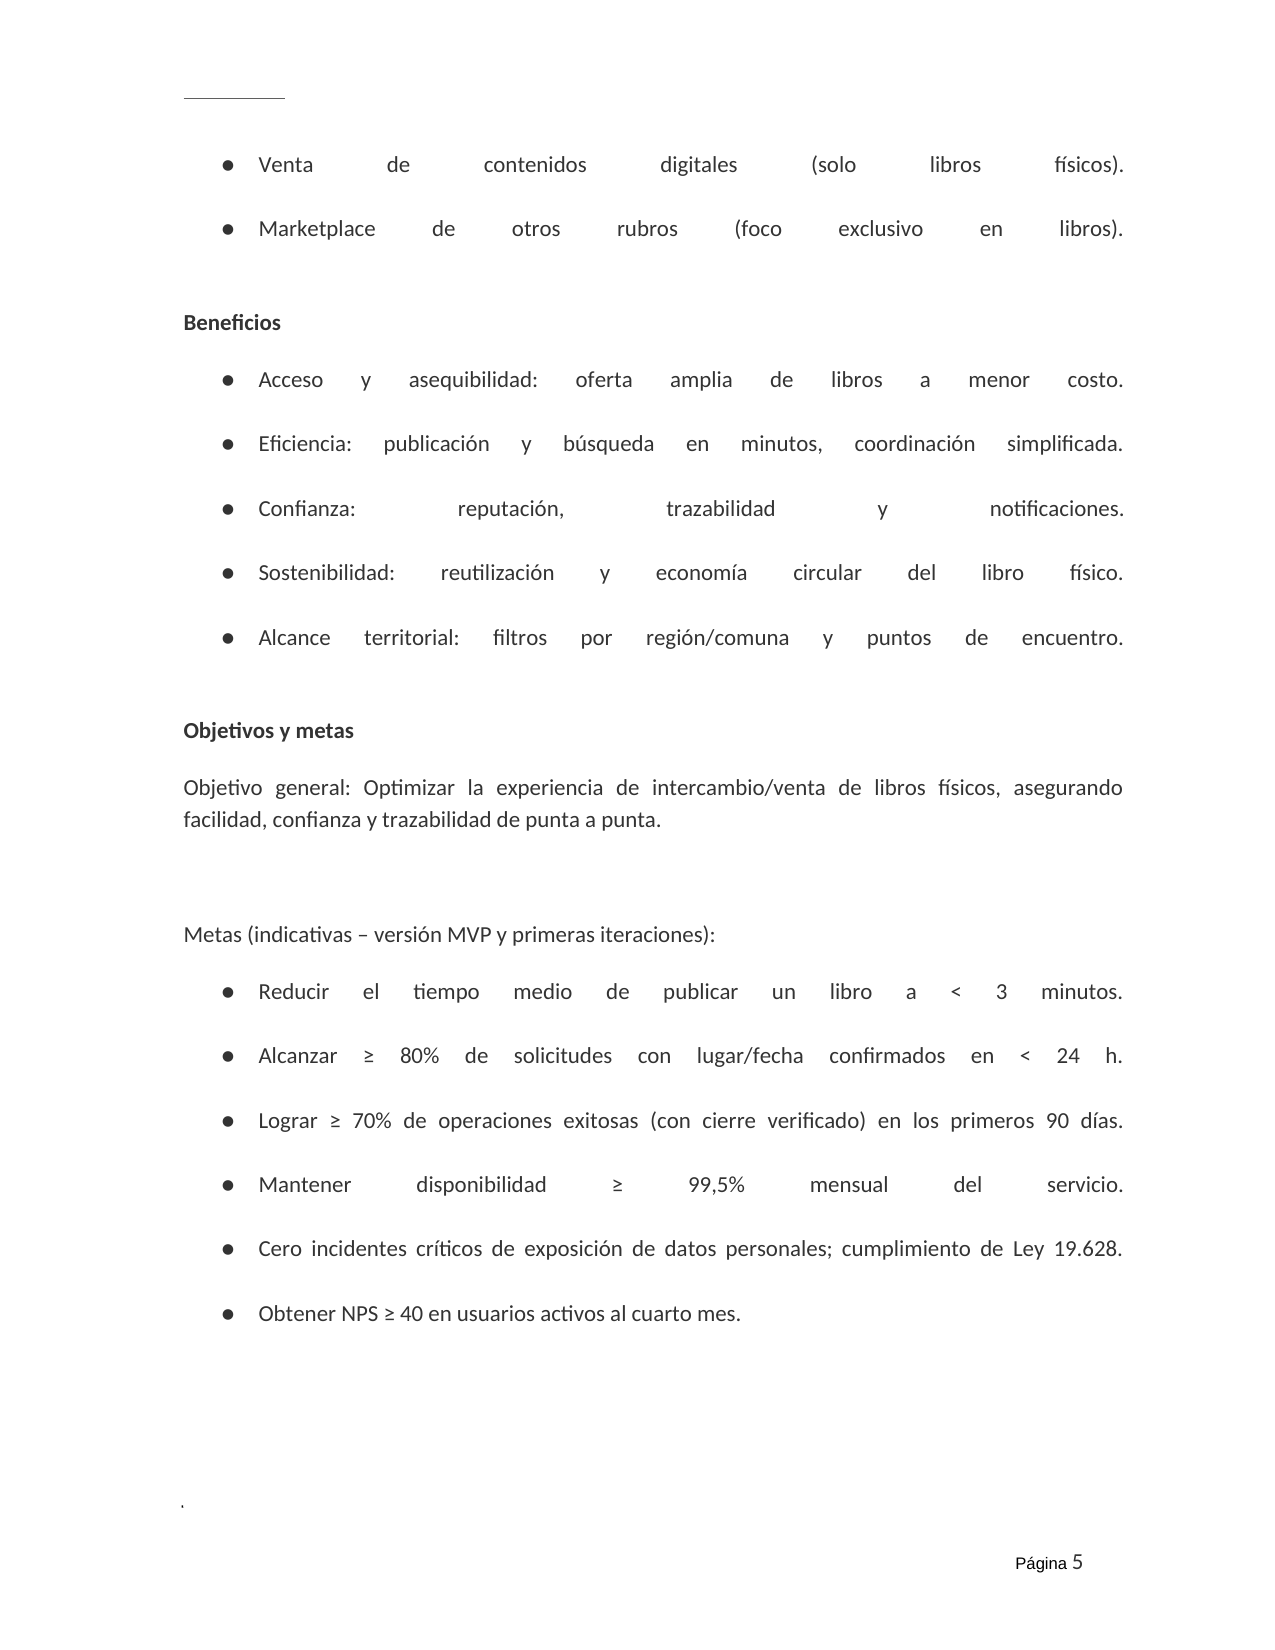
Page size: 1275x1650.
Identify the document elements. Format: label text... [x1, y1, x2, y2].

list Reducir el tiempo medio de publicar un libro a < 3 minutos. [221, 977, 1125, 1037]
list Cero incidentes críticos de exposición de datos personales; cumplimiento de Ley 19.628. [221, 1234, 1125, 1295]
list Venta de contenidos digitales (solo libros físicos). [221, 150, 1125, 210]
list Lograr ≥ 70% de operaciones exitosas (con cierre verificado) en los primeros 90 días. [221, 1106, 1125, 1166]
text Metas (indicativas – versión MVP y primeras iteraciones): [183, 920, 1125, 948]
text Beneficios [183, 308, 1125, 336]
list Marketplace de otros rubros (foco exclusivo en libros). [221, 214, 1125, 274]
list Alcance territorial: filtros por región/comuna y puntos de encuentro. [221, 623, 1125, 683]
list Alcanzar ≥ 80% de solicitudes con lugar/fecha confirmados en < 24 h. [221, 1041, 1125, 1102]
list Mantener disponibilidad ≥ 99,5% mensual del servicio. [221, 1170, 1125, 1230]
text Objetivo general: Optimizar la experiencia de intercambio/venta de libros físicos, asegurando facilidad, confianza y trazabilidad de punta a punta. [183, 773, 1125, 833]
list Confianza: reputación, trazabilidad y notificaciones. [221, 494, 1125, 554]
list Acceso y asequibilidad: oferta amplia de libros a menor costo. [221, 365, 1125, 425]
list Sostenibilidad: reutilización y economía circular del libro físico. [221, 558, 1125, 618]
list Eficiencia: publicación y búsqueda en minutos, coordinación simplificada. [221, 429, 1125, 490]
text Objetivos y metas [183, 716, 1125, 744]
list Obtener NPS ≥ 40 en usuarios activos al cuarto mes. [221, 1299, 1125, 1327]
